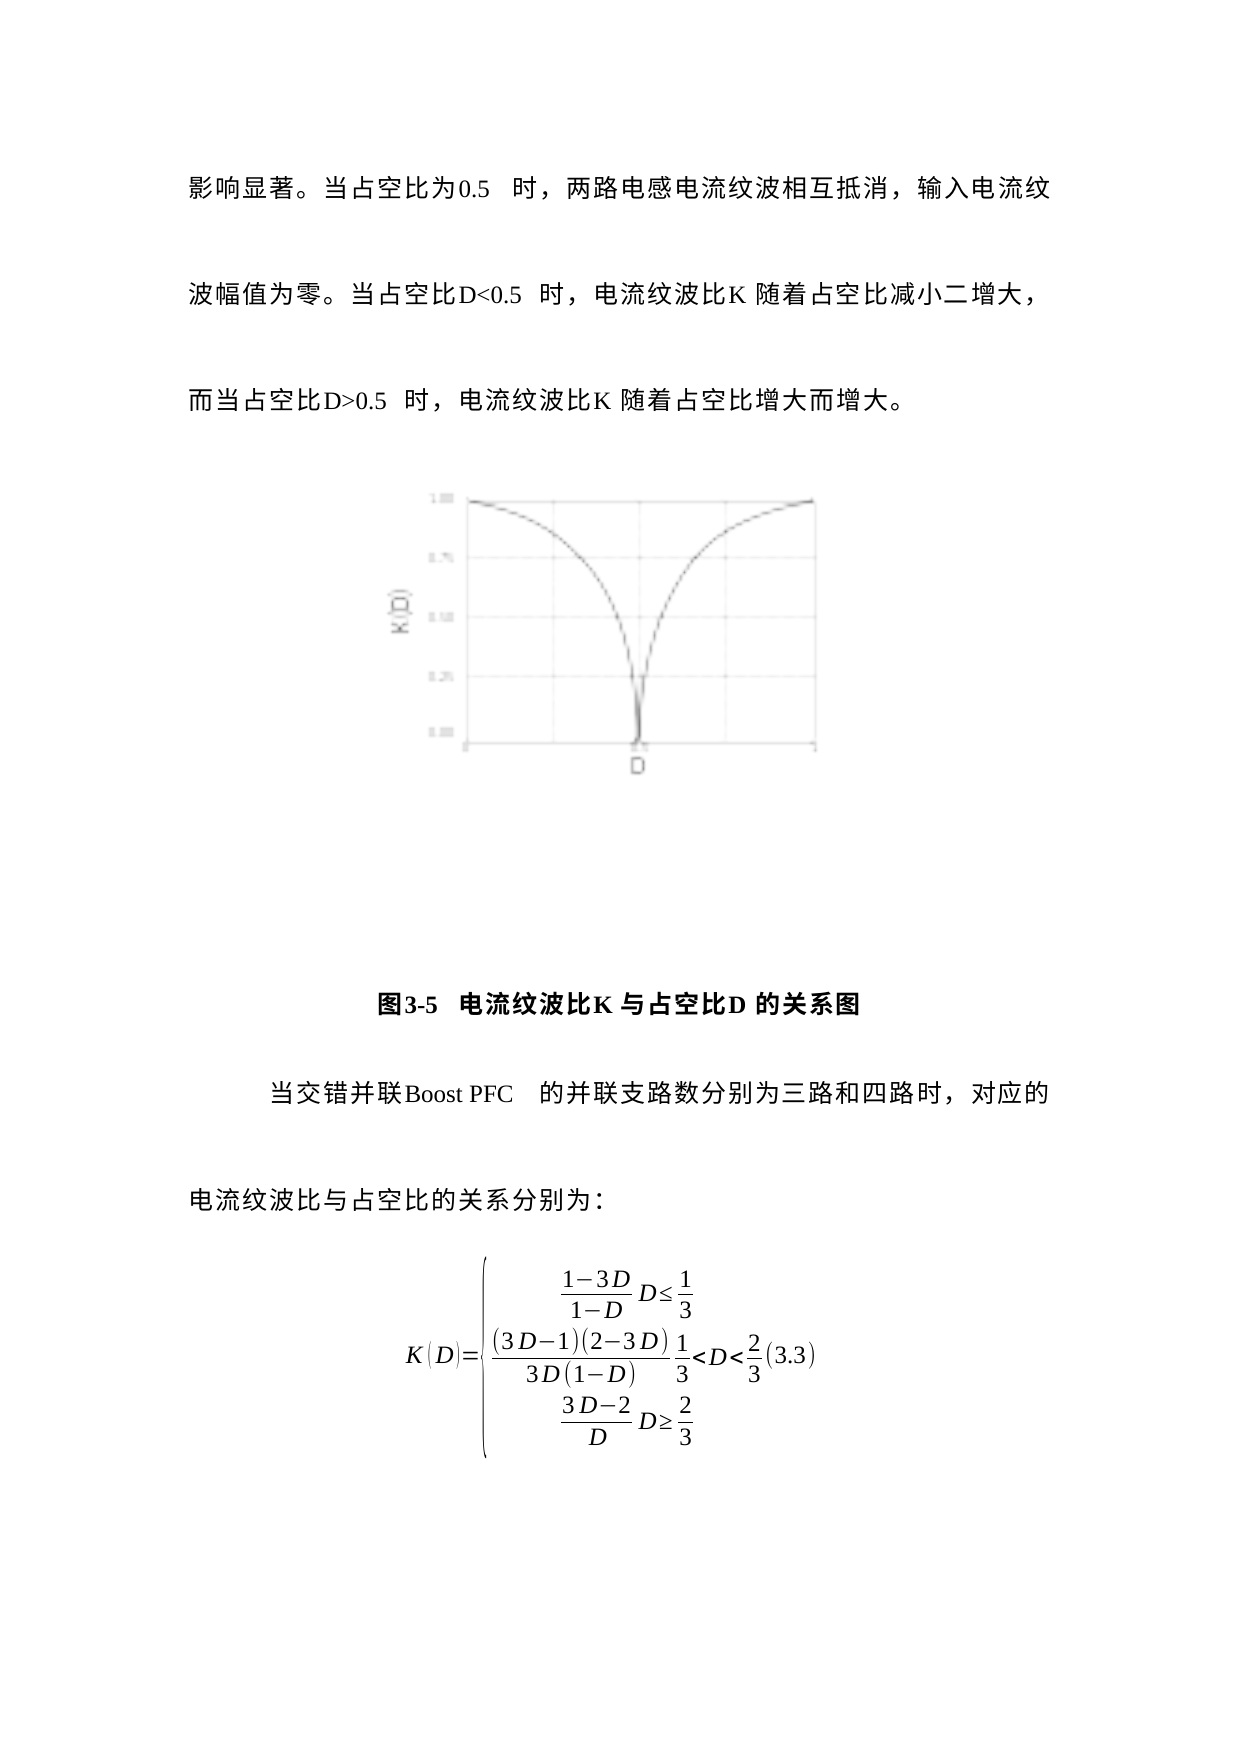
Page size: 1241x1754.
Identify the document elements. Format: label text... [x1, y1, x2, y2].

text 图3-5 电流纹波比K与占空比D的关系图 [188, 968, 1052, 1038]
text 当交错并联Boost PFC的并联支路数分别为三路和四路时，对应的电流纹波比与占空比的关系分别为： [188, 1057, 1052, 1234]
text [188, 151, 1052, 434]
